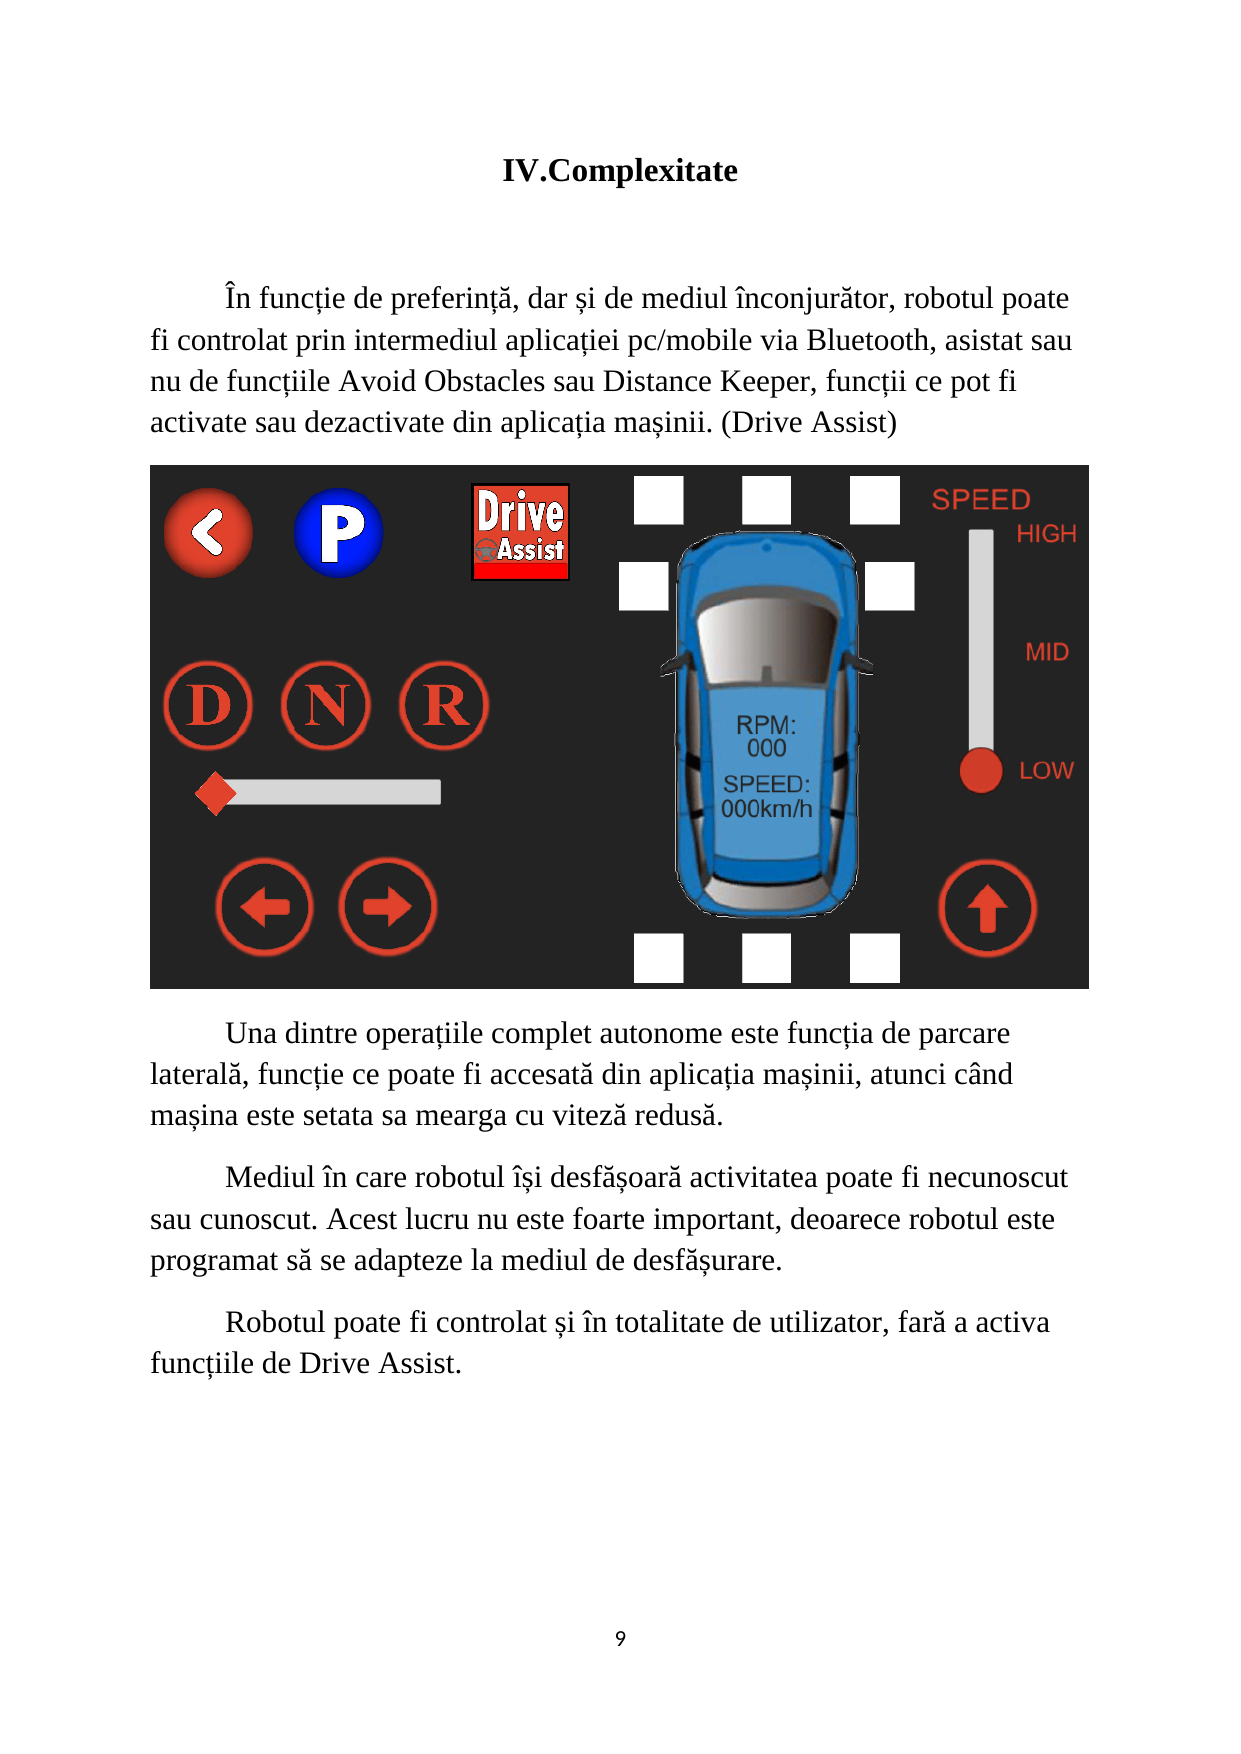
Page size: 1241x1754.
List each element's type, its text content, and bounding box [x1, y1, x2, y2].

text Una dintre operațiile complet autonome este funcția de parcare laterală, funcție ce poate fi accesată din aplicația mașinii, atunci când mașina este setata sa mearga cu viteză redusă. [150, 1014, 1090, 1132]
text Robotul poate fi controlat și în totalitate de utilizator, fară a activa funcțiile de Drive Assist. [150, 1303, 1090, 1380]
text Mediul în care robotul își desfășoară activitatea poate fi necunoscut sau cunoscut. Acest lucru nu este foarte important, deoarece robotul este programat să se adapteze la mediul de desfășurare. [150, 1159, 1090, 1277]
text IV.Complexitate [150, 150, 1090, 188]
text În funcție de preferință, dar și de mediul înconjurător, robotul poate fi controlat prin intermediul aplicației pc/mobile via Bluetooth, asistat sau nu de funcțiile Avoid Obstacles sau Distance Keeper, funcții ce pot fi activate sau dezactivate din aplicația mașinii. (Drive Assist) [150, 280, 1090, 439]
picture [150, 465, 1089, 989]
